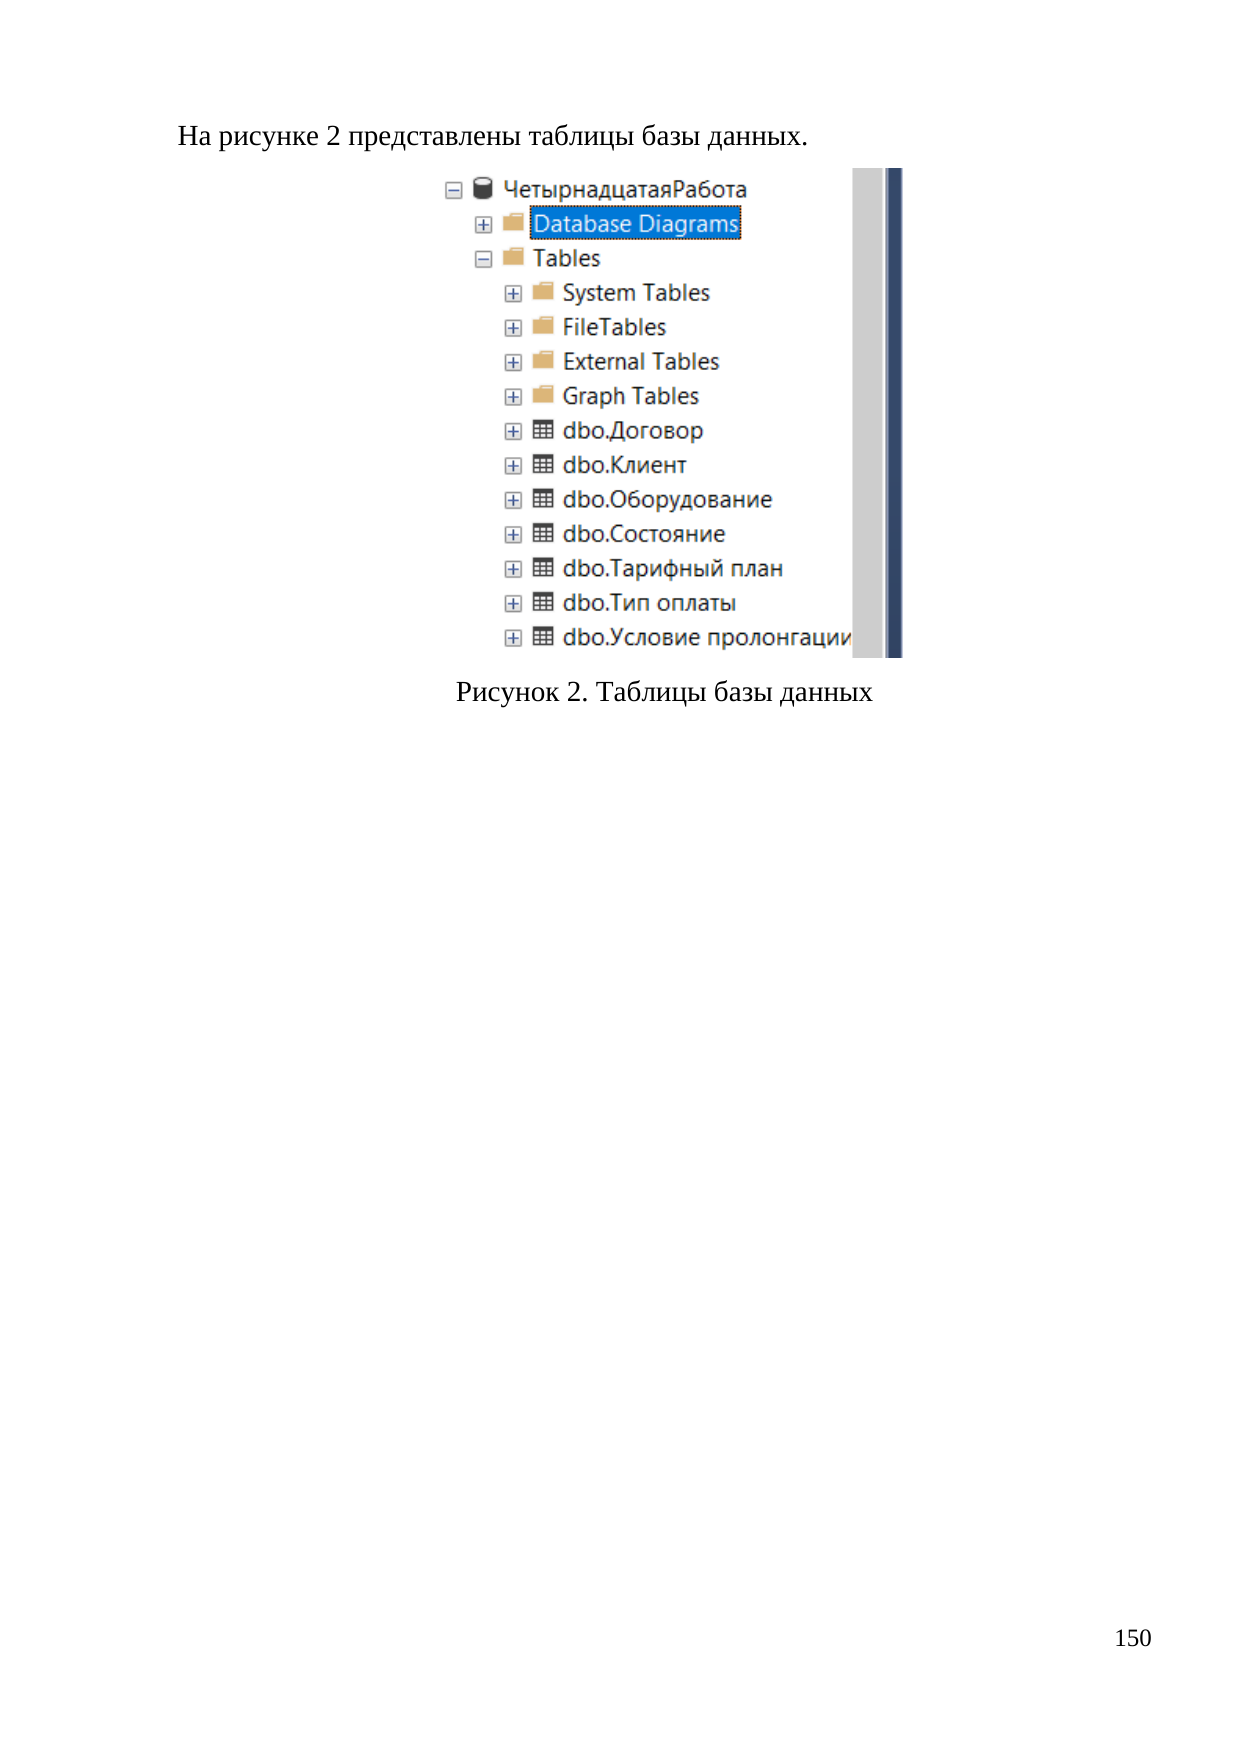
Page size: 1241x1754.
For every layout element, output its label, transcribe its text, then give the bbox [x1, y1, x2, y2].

picture [422, 168, 906, 658]
text На рисунке 2 представлены таблицы базы данных. [177, 118, 1152, 152]
text Рисунок 2. Таблицы базы данных [177, 674, 1152, 708]
